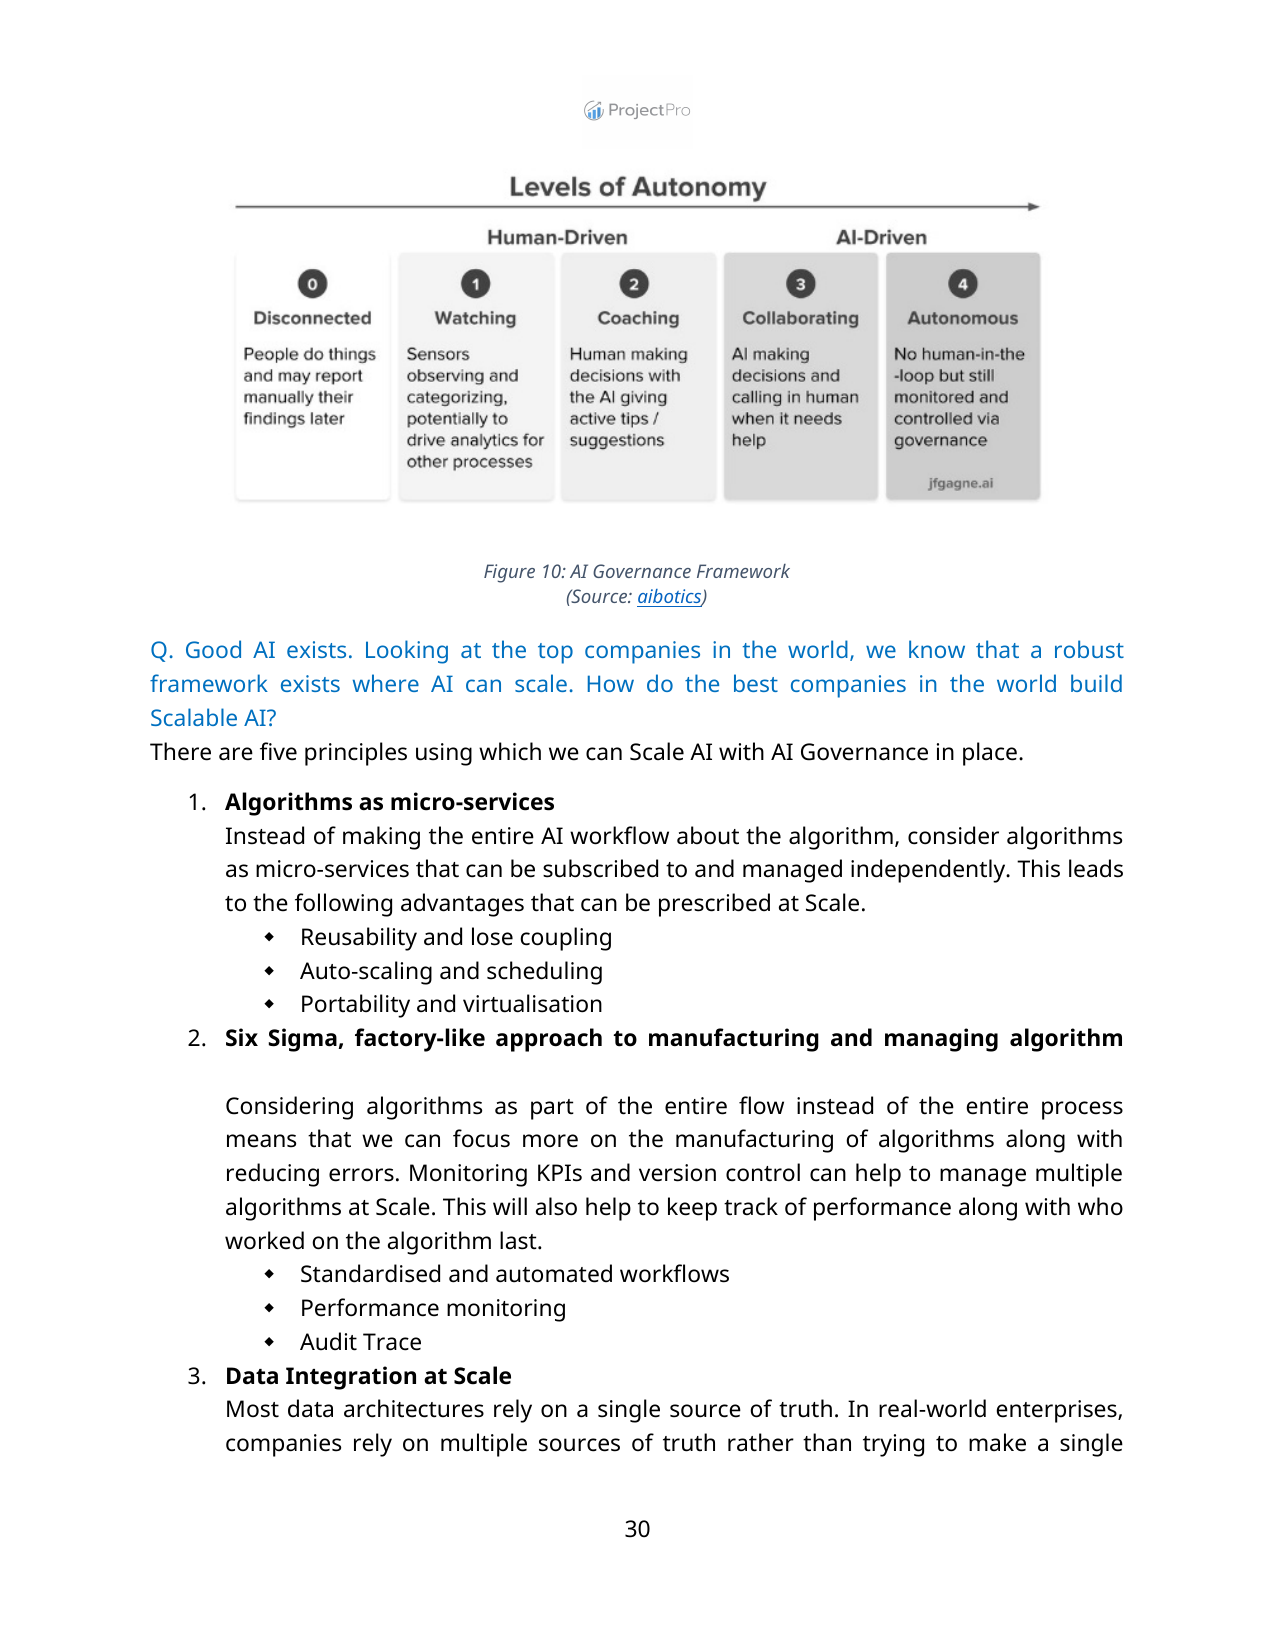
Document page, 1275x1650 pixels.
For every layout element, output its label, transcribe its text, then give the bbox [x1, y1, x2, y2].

text Figure 10: AI Governance Framework (Source: aibotics) [150, 558, 1125, 609]
list Standardised and automated workflows [262, 1258, 1125, 1290]
list Algorithms as micro-services Instead of making the entire AI workflow about the algorithm, consider algorithms as micro-services that can be subscribed to and managed independently. This leads to the following advantages that can be prescribed at Scale. [187, 786, 1125, 918]
list Performance monitoring [262, 1292, 1125, 1323]
text There are five principles using which we can Scale AI with AI Governance in place. [150, 736, 1125, 767]
subtitle Q. Good AI exists. Looking at the top companies in the world, we know that a robust framework exists where AI can scale. How do the best companies in the world build Scalable AI? [150, 634, 1125, 733]
picture [582, 75, 693, 149]
list Six Sigma, factory-like approach to manufacturing and managing algorithm Considering algorithms as part of the entire flow instead of the entire process means that we can focus more on the manufacturing of algorithms along with reducing errors. Monitoring KPIs and version control can help to manage multiple algorithms at Scale. This will also help to keep track of performance along with who worked on the algorithm last. [187, 1022, 1125, 1256]
list Reusability and lose coupling [262, 921, 1125, 952]
list Portability and virtualisation [262, 988, 1125, 1020]
list Auto-scaling and scheduling [262, 955, 1125, 986]
list Audit Trace [262, 1326, 1125, 1357]
picture [209, 150, 1065, 539]
